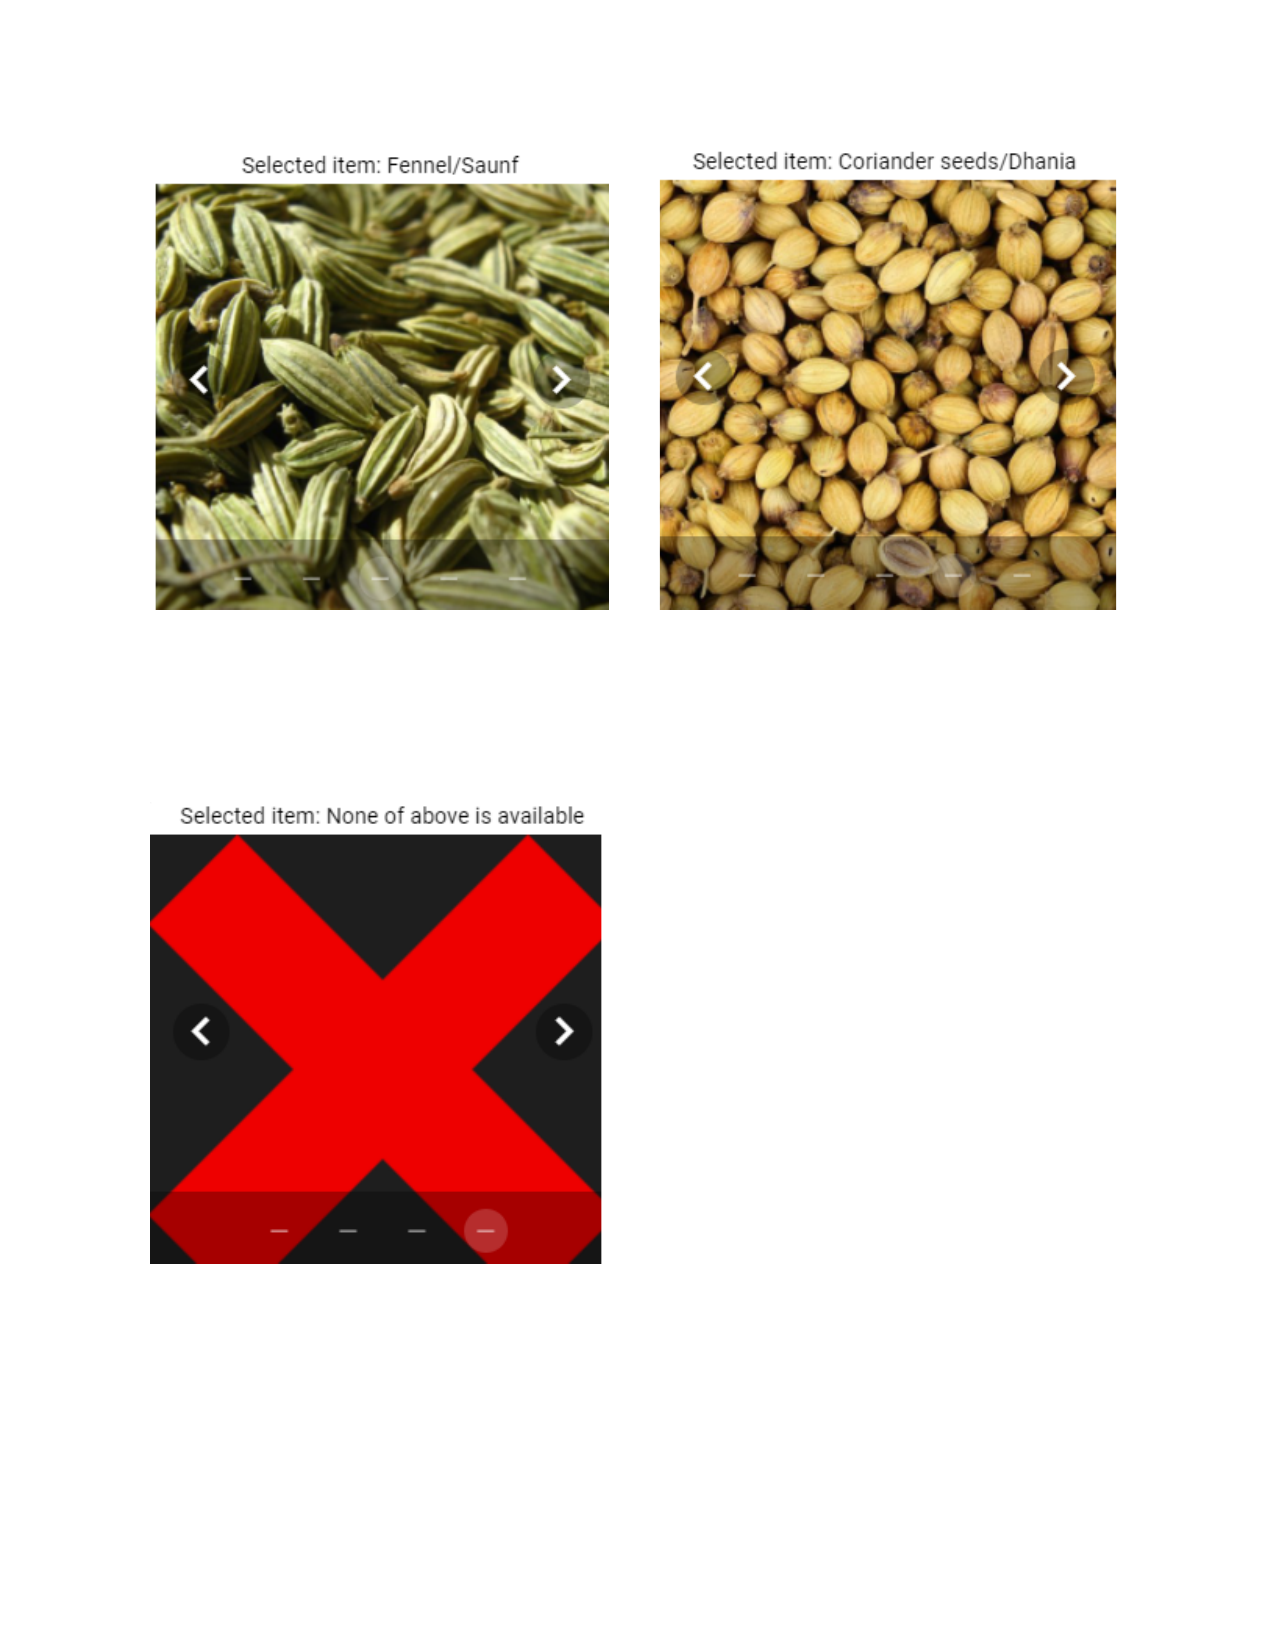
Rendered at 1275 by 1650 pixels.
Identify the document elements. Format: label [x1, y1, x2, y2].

picture [150, 802, 602, 1264]
picture [155, 153, 609, 610]
picture [659, 150, 1117, 610]
